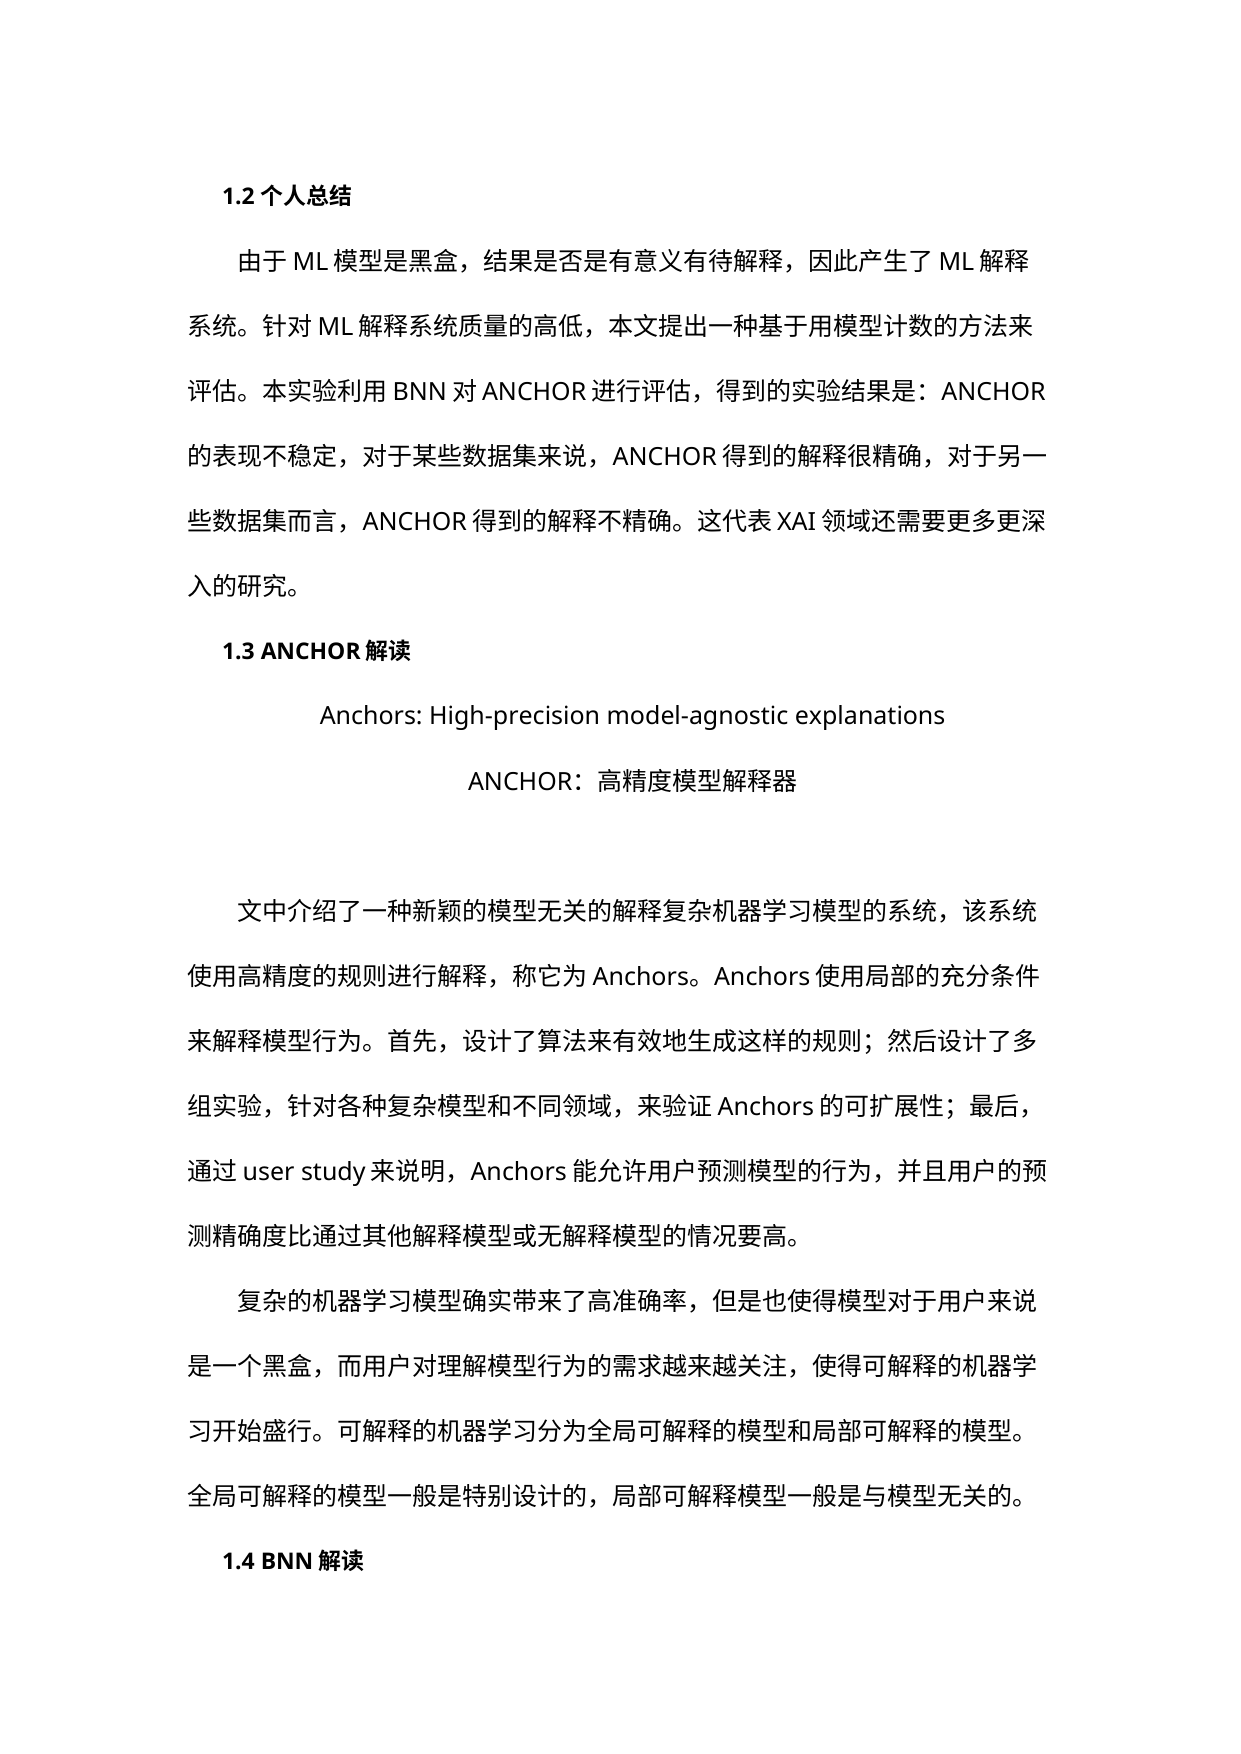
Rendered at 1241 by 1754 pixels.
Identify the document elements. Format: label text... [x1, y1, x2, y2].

text ANCHOR：高精度模型解释器 [187, 747, 1053, 812]
text 1.3 ANCHOR解读 [187, 617, 1053, 682]
text 文中介绍了一种新颖的模型无关的解释复杂机器学习模型的系统，该系统使用高精度的规则进行解释，称它为Anchors。Anchors使用局部的充分条件来解释模型行为。首先，设计了算法来有效地生成这样的规则；然后设计了多组实验，针对各种复杂模型和不同领域，来验证Anchors的可扩展性；最后，通过user study来说明，Anchors能允许用户预测模型的行为，并且用户的预测精确度比通过其他解释模型或无解释模型的情况要高。 [187, 877, 1053, 1267]
text 复杂的机器学习模型确实带来了高准确率，但是也使得模型对于用户来说是一个黑盒，而用户对理解模型行为的需求越来越关注，使得可解释的机器学习开始盛行。可解释的机器学习分为全局可解释的模型和局部可解释的模型。全局可解释的模型一般是特别设计的，局部可解释模型一般是与模型无关的。 [187, 1267, 1053, 1527]
text 1.2 个人总结 [187, 162, 1053, 227]
text Anchors: High-precision model-agnostic explanations [187, 682, 1053, 747]
text 1.4 BNN解读 [187, 1527, 1053, 1592]
text 由于ML模型是黑盒，结果是否是有意义有待解释，因此产生了ML解释系统。针对ML解释系统质量的高低，本文提出一种基于用模型计数的方法来评估。本实验利用BNN对ANCHOR进行评估，得到的实验结果是：ANCHOR的表现不稳定，对于某些数据集来说，ANCHOR得到的解释很精确，对于另一些数据集而言，ANCHOR得到的解释不精确。这代表XAI领域还需要更多更深入的研究。 [187, 227, 1053, 617]
